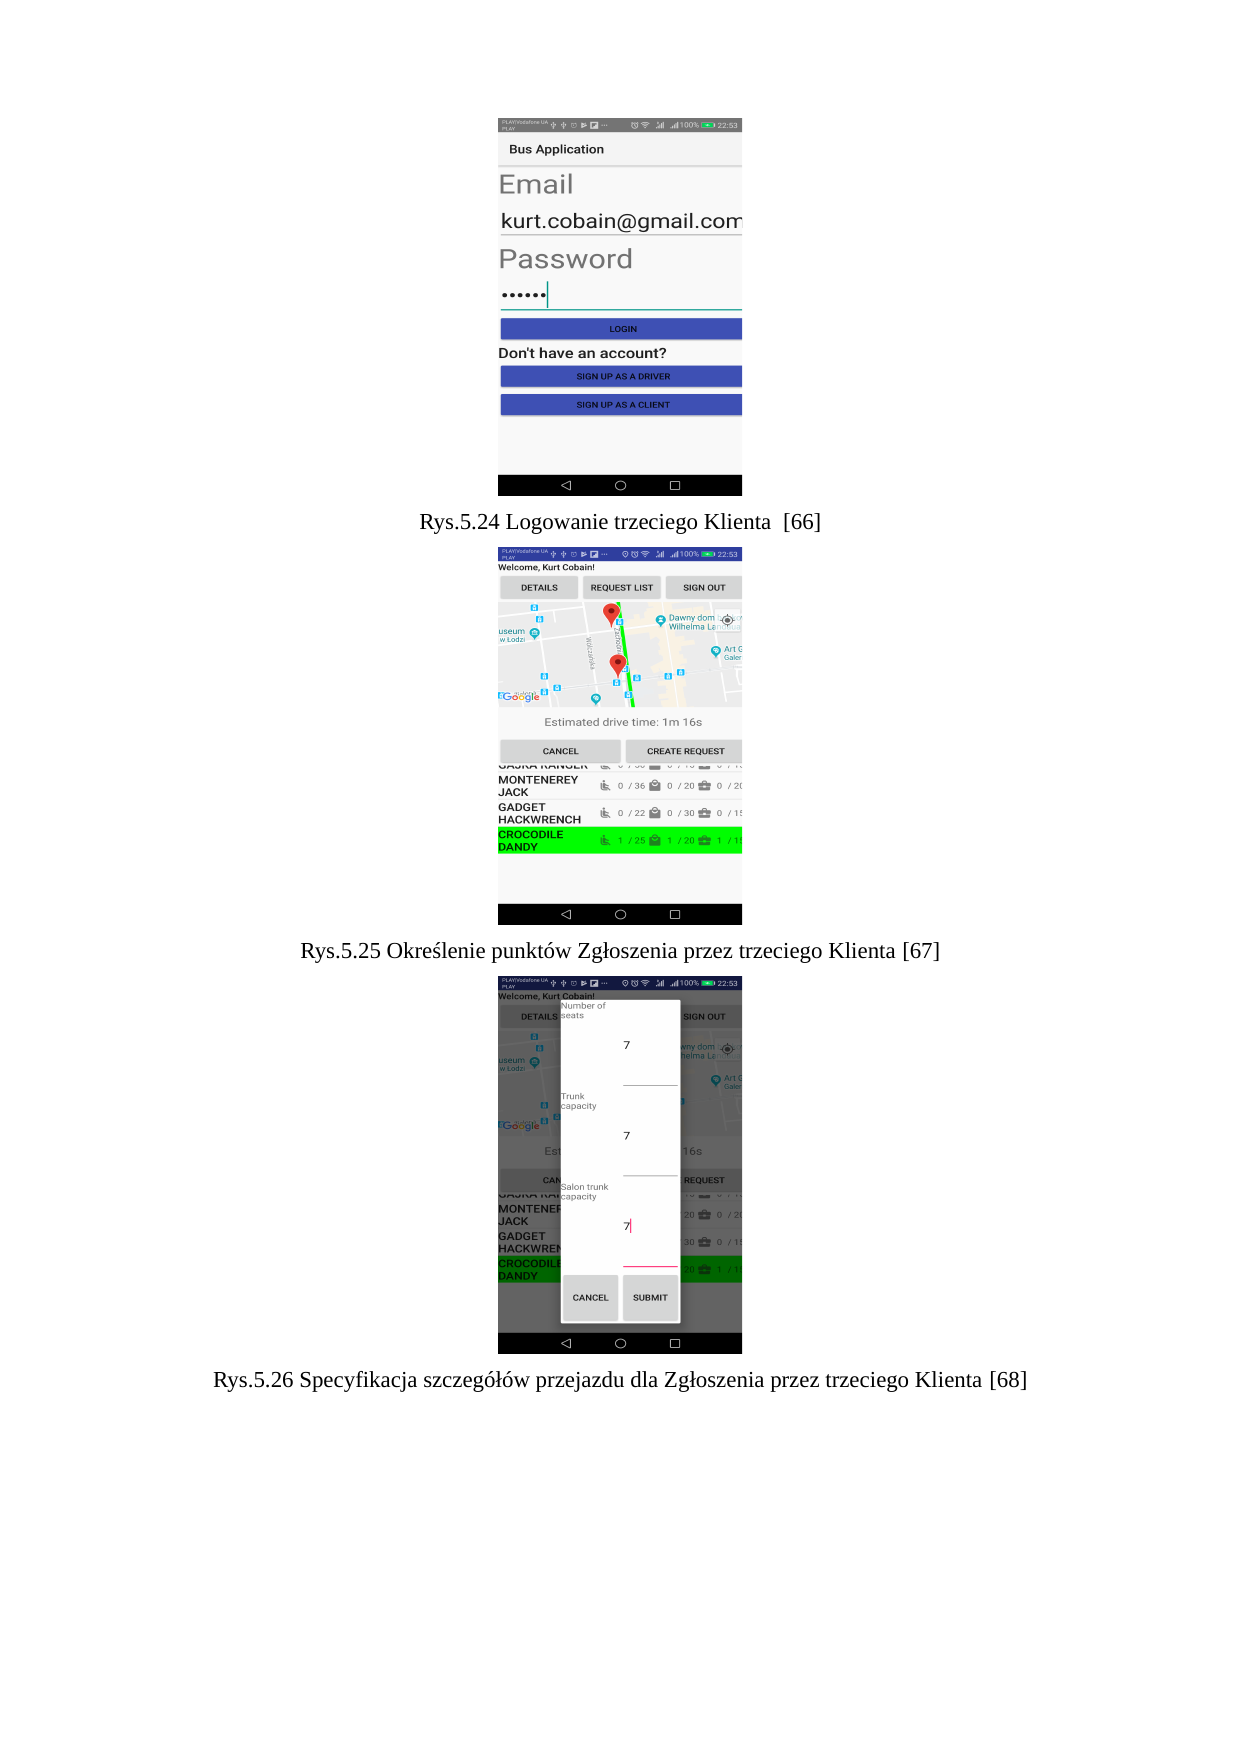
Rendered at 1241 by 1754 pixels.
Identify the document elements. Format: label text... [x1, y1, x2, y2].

text Rys.5.24 Logowanie trzeciego Klienta [66] [118, 508, 1122, 535]
picture [498, 118, 743, 496]
text Rys.5.25 Określenie punktów Zgłoszenia przez trzeciego Klienta [67] [118, 937, 1122, 964]
text Rys.5.26 Specyfikacja szczegółów przejazdu dla Zgłoszenia przez trzeciego Klienta [68] [118, 1366, 1122, 1393]
picture [498, 976, 743, 1354]
picture [498, 547, 743, 925]
